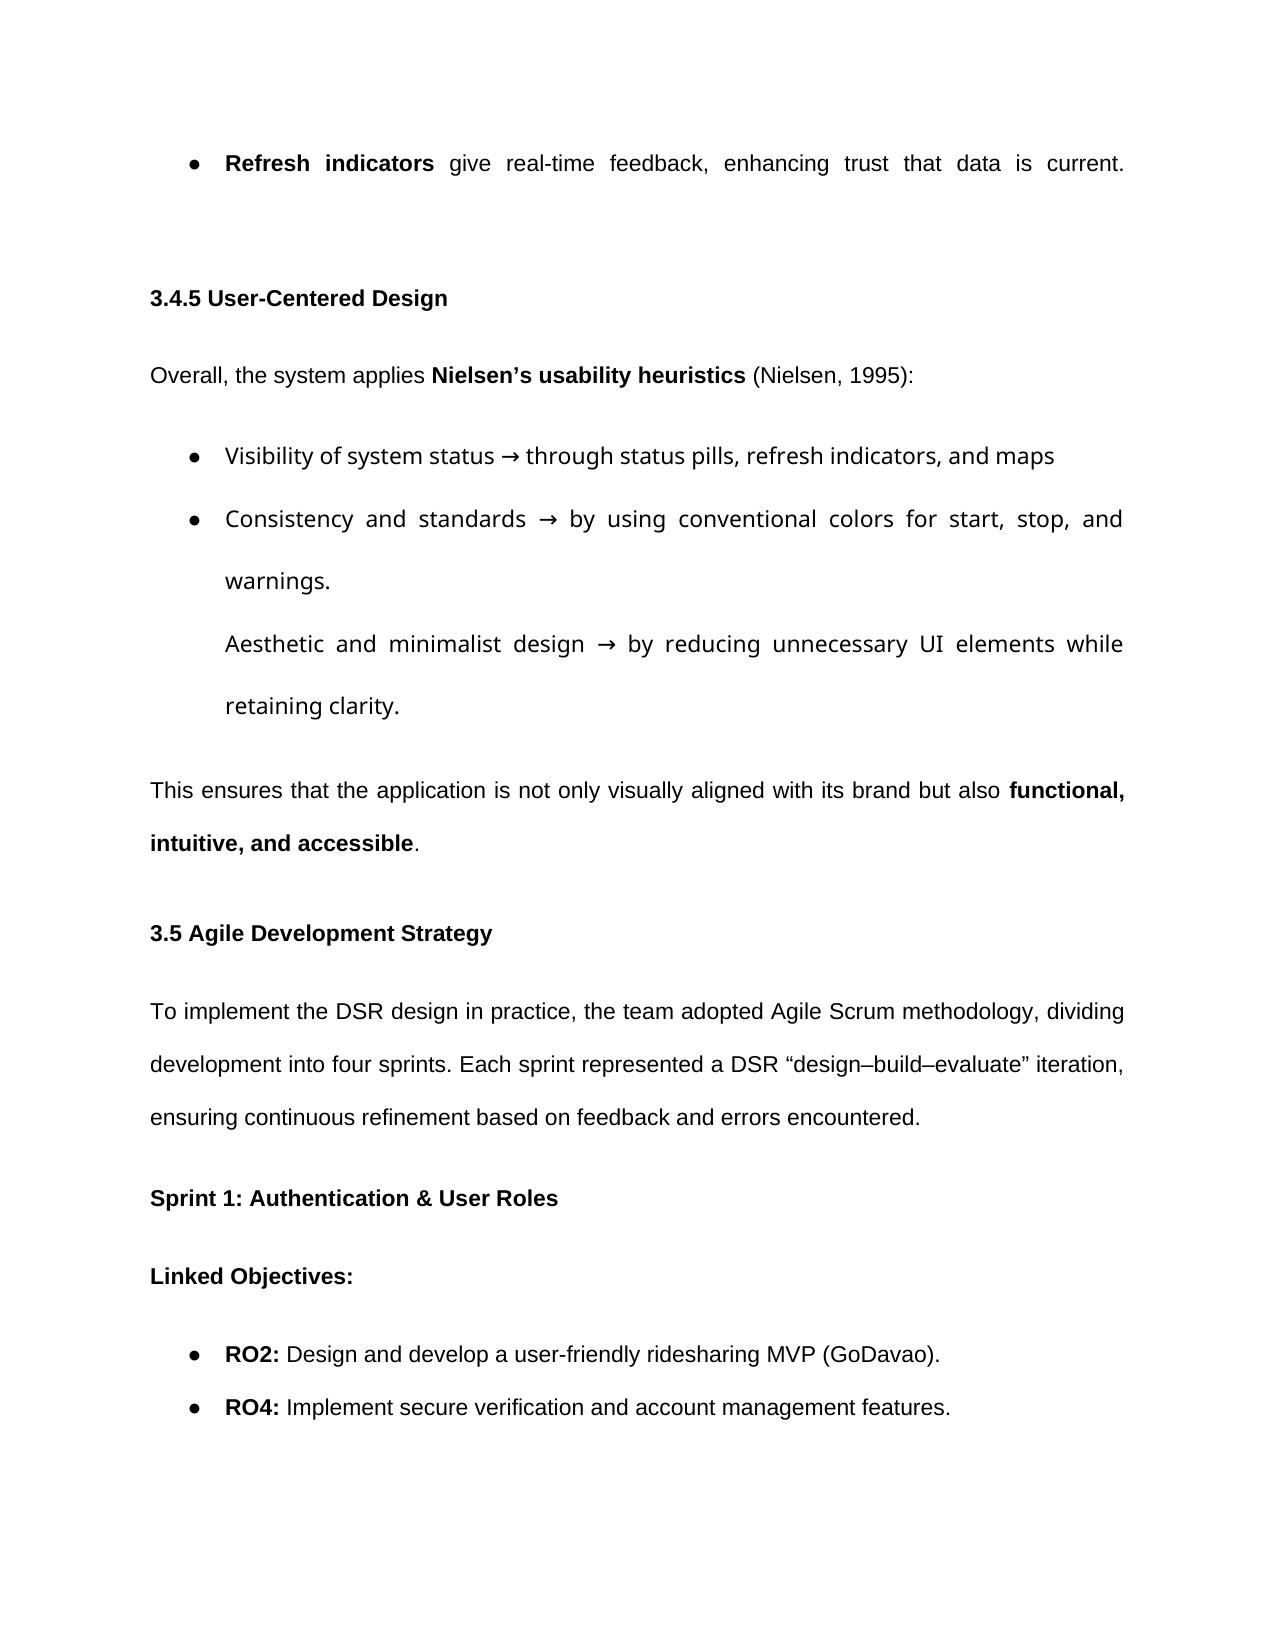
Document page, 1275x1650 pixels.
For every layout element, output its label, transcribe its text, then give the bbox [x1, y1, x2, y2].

text To implement the DSR design in practice, the team adopted Agile Scrum methodology, dividing development into four sprints. Each sprint represented a DSR “design–build–evaluate” iteration, ensuring continuous refinement based on feedback and errors encountered. [150, 998, 1125, 1130]
list RO4: Implement secure verification and account management features. [187, 1393, 1125, 1420]
text Overall, the system applies Nielsen’s usability heuristics (Nielsen, 1995): [150, 362, 1125, 389]
list Visibility of system status → through status pills, refresh indicators, and maps [187, 440, 1125, 471]
text Linked Objectives: [150, 1263, 1125, 1289]
subtitle Sprint 1: Authentication & User Roles [150, 1185, 1125, 1212]
list Consistency and standards → by using conventional colors for start, stop, and warnings. Aesthetic and minimalist design → by reducing unnecessary UI elements while retaining clarity. [187, 502, 1125, 721]
text This ensures that the application is not only visually aligned with its brand but also functional, intuitive, and accessible. [150, 777, 1125, 857]
subtitle 3.4.5 User-Centered Design [150, 284, 1125, 311]
list Refresh indicators give real-time feedback, enhancing trust that data is current. [187, 150, 1125, 229]
subtitle 3.5 Agile Development Strategy [150, 920, 1125, 947]
list RO2: Design and develop a user-friendly ridesharing MVP (GoDavao). [187, 1341, 1125, 1367]
